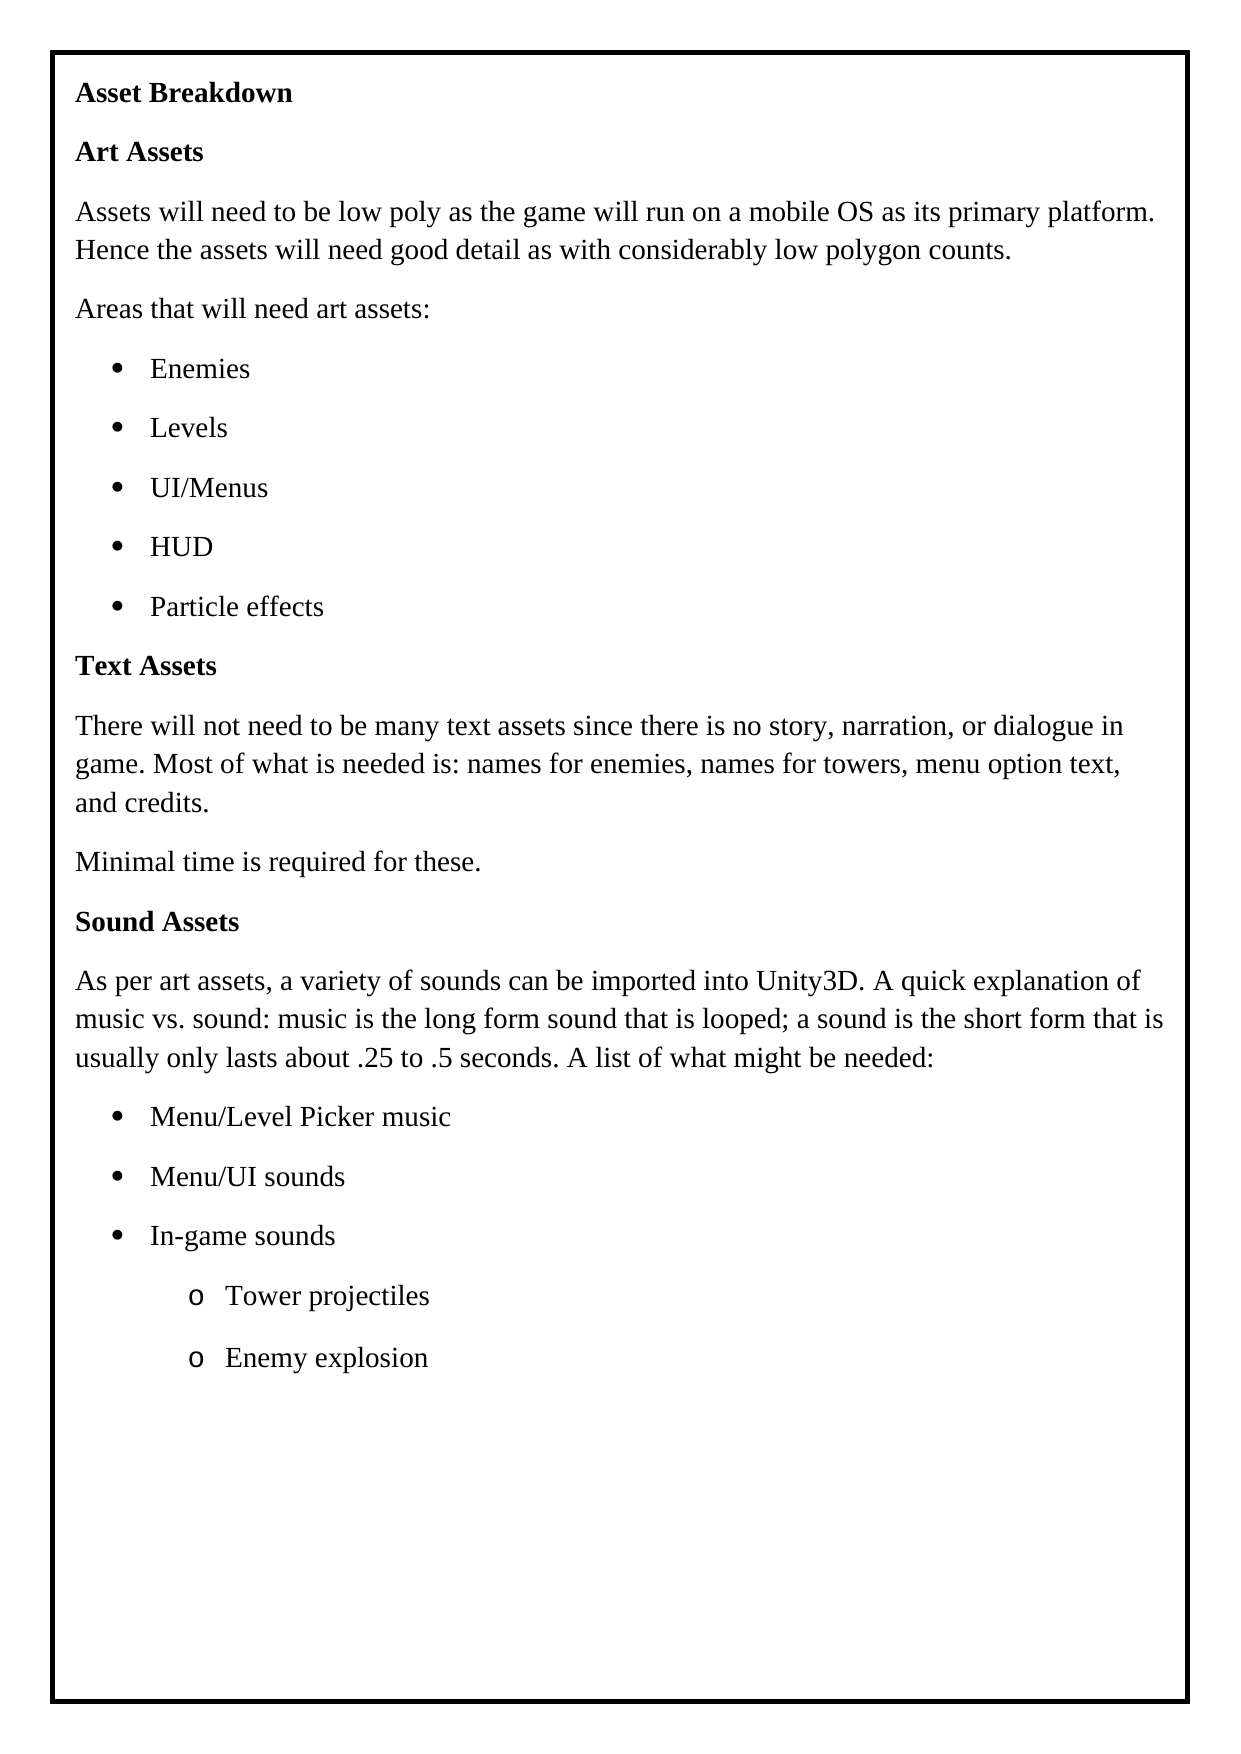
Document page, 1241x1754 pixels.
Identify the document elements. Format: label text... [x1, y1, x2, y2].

text Areas that will need art assets: [75, 292, 1165, 325]
list Particle effects [112, 589, 1165, 623]
list Levels [112, 411, 1165, 444]
list Enemy explosion [187, 1340, 1165, 1376]
list Enemies [112, 351, 1165, 385]
text Art Assets [75, 134, 1165, 168]
list UI/Menus [112, 470, 1165, 504]
text There will not need to be many text assets since there is no story, narration, or dialogue in game. Most of what is needed is: names for enemies, names for towers, menu option text, and credits. [75, 708, 1165, 818]
list HUD [112, 529, 1165, 563]
text Asset Breakdown [75, 75, 1165, 108]
list Tower projectiles [187, 1278, 1165, 1314]
text Sound Assets [75, 904, 1165, 937]
text As per art assets, a variety of sounds can be imported into Unity3D. A quick explanation of music vs. sound: music is the long form sound that is looped; a sound is the short form that is usually only lasts about .25 to .5 seconds. A list of what might be needed: [75, 963, 1165, 1074]
text Text Assets [75, 648, 1165, 682]
list In-game sounds [112, 1218, 1165, 1252]
text Minimal time is required for these. [75, 844, 1165, 878]
text Assets will need to be low poly as the game will run on a mobile OS as its primary platform. Hence the assets will need good detail as with considerably low polygon counts. [75, 194, 1165, 266]
list Menu/UI sounds [112, 1159, 1165, 1193]
list Menu/Level Picker music [112, 1099, 1165, 1133]
